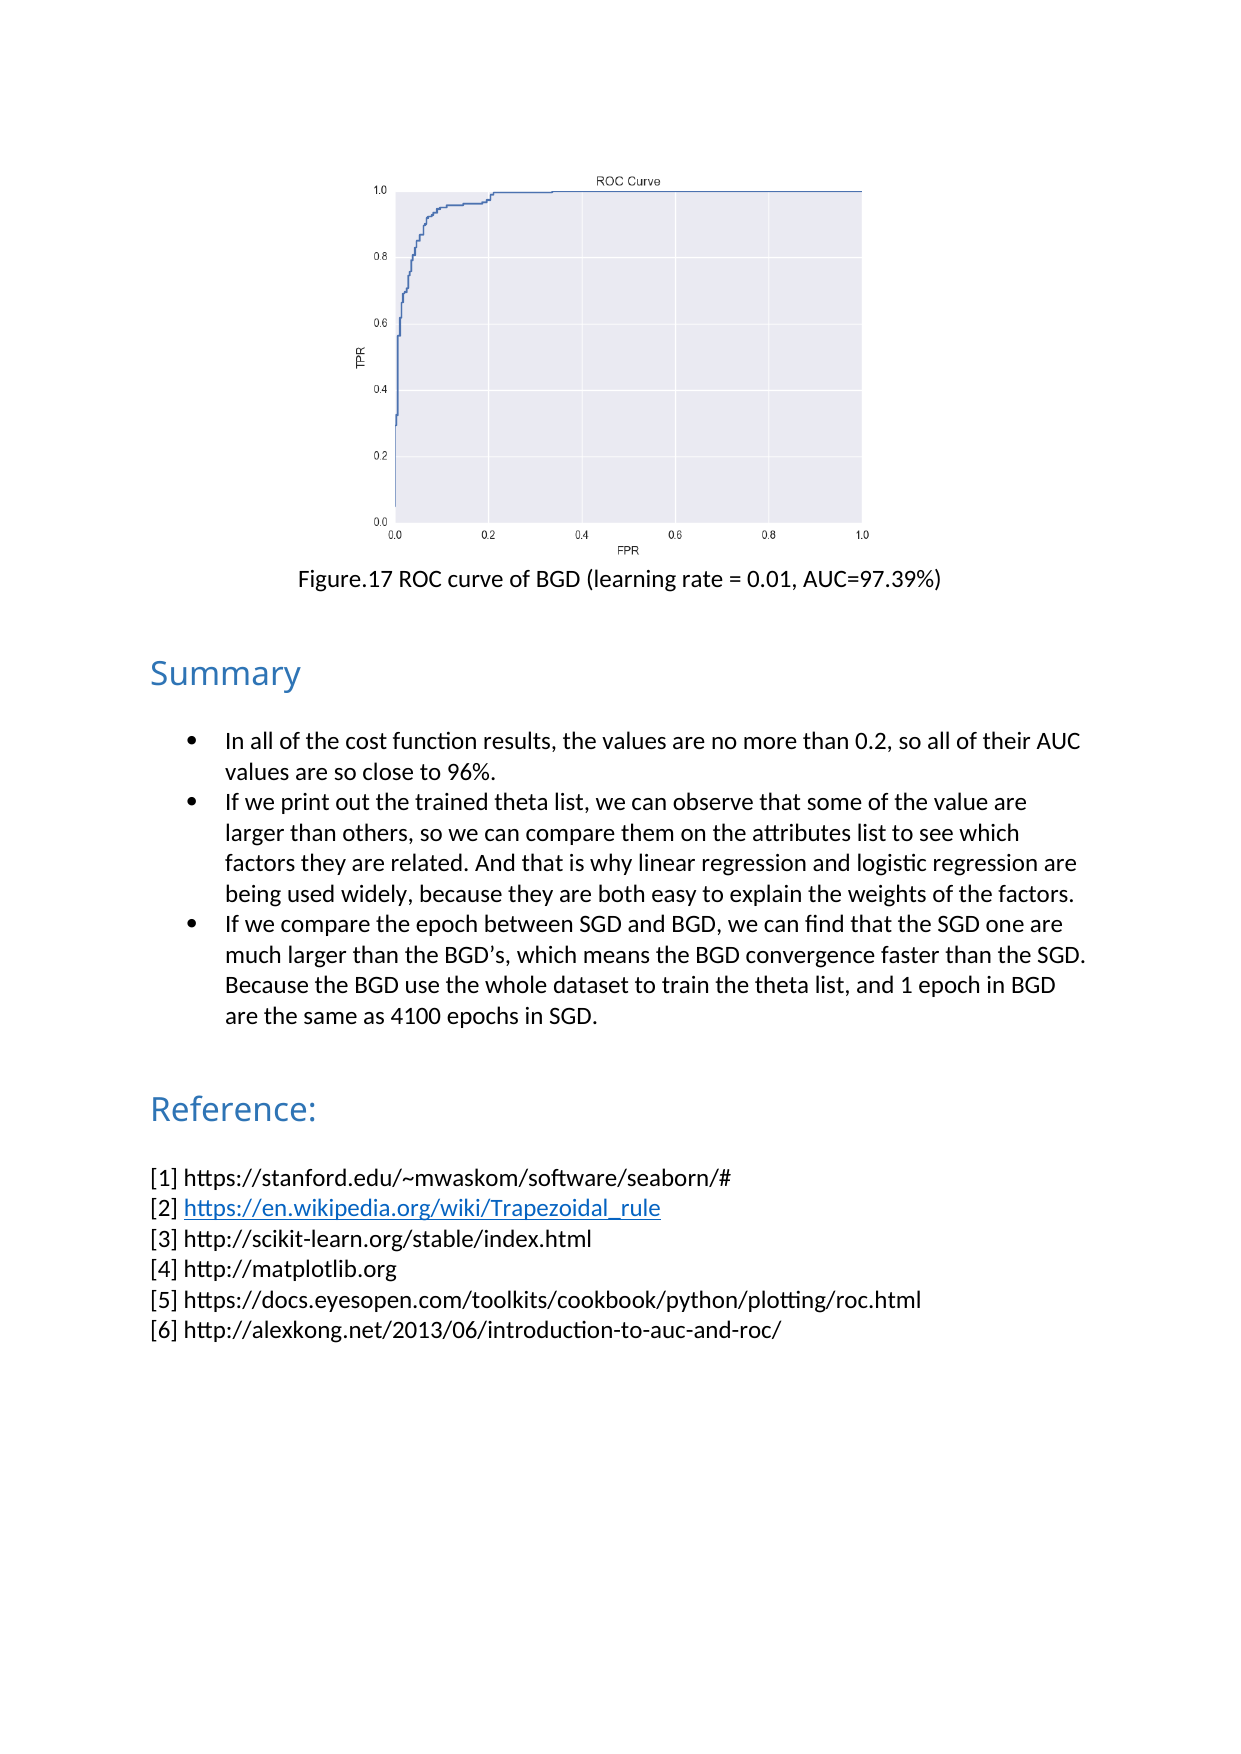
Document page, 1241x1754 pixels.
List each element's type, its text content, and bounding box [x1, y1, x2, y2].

text Figure.17 ROC curve of BGD (learning rate = 0.01, AUC=97.39%) [150, 563, 1090, 594]
text [1] https://stanford.edu/~mwaskom/software/seaborn/# [150, 1162, 1090, 1193]
text [3] http://scikit-learn.org/stable/index.html [150, 1223, 1090, 1254]
subtitle Summary [150, 649, 1090, 695]
text [6] http://alexkong.net/2013/06/introduction-to-auc-and-roc/ [150, 1315, 1090, 1345]
text [4] http://matplotlib.org [150, 1254, 1090, 1284]
list If we print out the trained theta list, we can observe that some of the value are larger than others, so we can compare them on the attributes list to see which factors they are related. And that is why linear regression and logistic regression are being used widely, because they are both easy to explain the weights of the factors. [187, 786, 1090, 908]
text [5] https://docs.eyesopen.com/toolkits/cookbook/python/plotting/roc.html [150, 1284, 1090, 1315]
list In all of the cost function results, the values are no more than 0.2, so all of their AUC values are so close to 96%. [187, 725, 1090, 786]
list If we compare the epoch between SGD and BGD, we can find that the SGD one are much larger than the BGD’s, which means the BGD convergence faster than the SGD. Because the BGD use the whole dataset to train the theta list, and 1 epoch in BGD are the same as 4100 epochs in SGD. [187, 908, 1090, 1031]
text [2] https://en.wikipedia.org/wiki/Trapezoidal_rule [150, 1193, 1090, 1223]
subtitle Reference: [150, 1086, 1090, 1132]
picture [319, 150, 922, 564]
